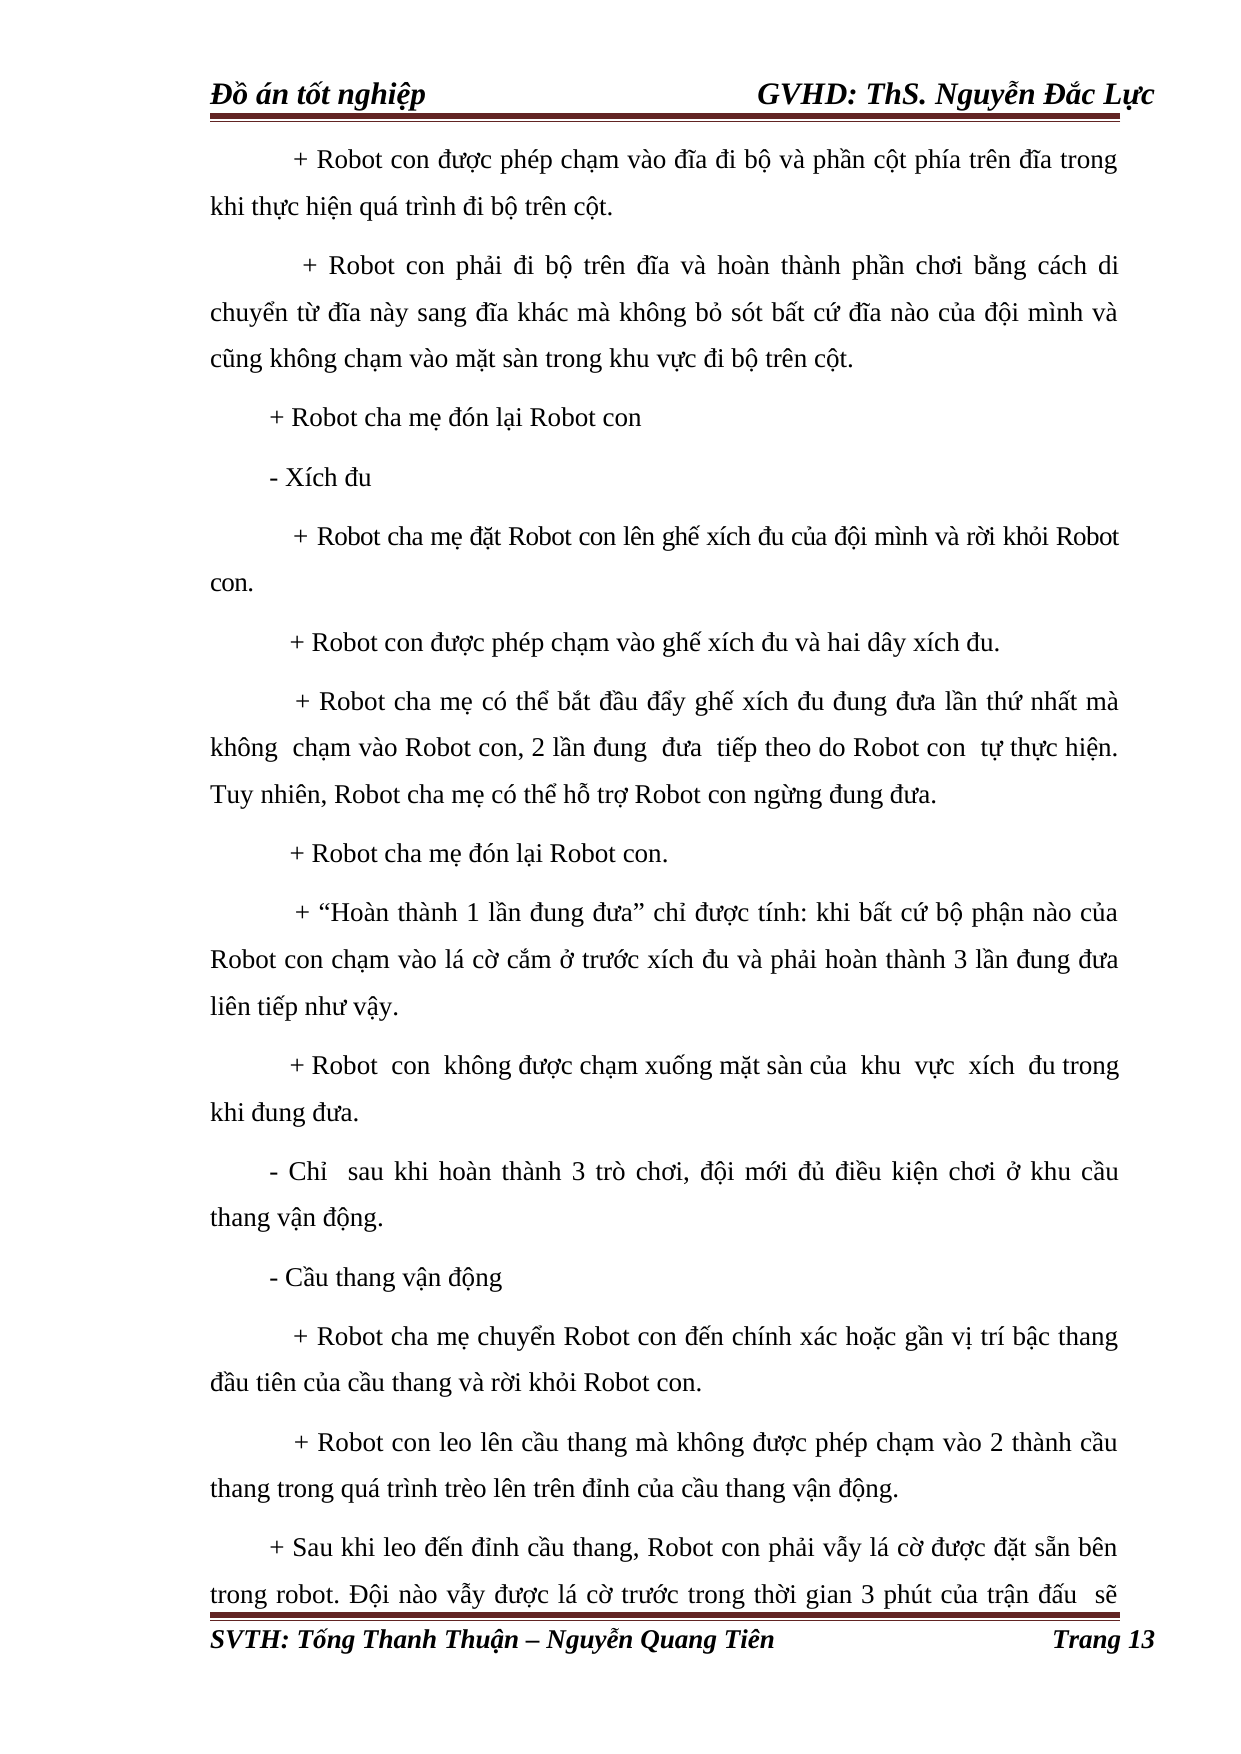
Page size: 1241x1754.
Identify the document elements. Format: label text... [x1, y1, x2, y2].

text - Chỉ sau khi hoàn thành 3 trò chơi, đội mới đủ điều kiện chơi ở khu cầu thang vận động. [210, 1155, 1120, 1233]
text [210, 1532, 1120, 1609]
text + Robot con không được chạm xuống mặt sàn của khu vực xích đu trong khi đung đưa. [210, 1049, 1120, 1127]
text + Robot cha mẹ chuyển Robot con đến chính xác hoặc gần vị trí bậc thang đầu tiên của cầu thang và rời khỏi Robot con. [210, 1320, 1120, 1398]
text + Robot cha mẹ đặt Robot con lên ghế xích đu của đội mình và rời khỏi Robot con. [210, 520, 1120, 598]
text - Xích đu [210, 461, 1120, 492]
text + Robot cha mẹ đón lại Robot con. [210, 837, 1120, 868]
text + Robot con phải đi bộ trên đĩa và hoàn thành phần chơi bằng cách di chuyển từ đĩa này sang đĩa khác mà không bỏ sót bất cứ đĩa nào của đội mình và cũng không chạm vào mặt sàn trong khu vực đi bộ trên cột. [210, 249, 1120, 373]
text + Robot con được phép chạm vào đĩa đi bộ và phần cột phía trên đĩa trong khi thực hiện quá trình đi bộ trên cột. [210, 143, 1120, 221]
text + Robot con leo lên cầu thang mà không được phép chạm vào 2 thành cầu thang trong quá trình trèo lên trên đỉnh của cầu thang vận động. [210, 1426, 1120, 1503]
text + “Hoàn thành 1 lần đung đưa” chỉ được tính: khi bất cứ bộ phận nào của Robot con chạm vào lá cờ cắm ở trước xích đu và phải hoàn thành 3 lần đung đưa liên tiếp như vậy. [210, 897, 1120, 1021]
text + Robot cha mẹ có thể bắt đầu đẩy ghế xích đu đung đưa lần thứ nhất mà không chạm vào Robot con, 2 lần đung đưa tiếp theo do Robot con tự thực hiện. Tuy nhiên, Robot cha mẹ có thể hỗ trợ Robot con ngừng đung đưa. [210, 685, 1120, 809]
text - Cầu thang vận động [210, 1261, 1120, 1292]
text + Robot cha mẹ đón lại Robot con [210, 402, 1120, 433]
text + Robot con được phép chạm vào ghế xích đu và hai dây xích đu. [210, 626, 1120, 657]
